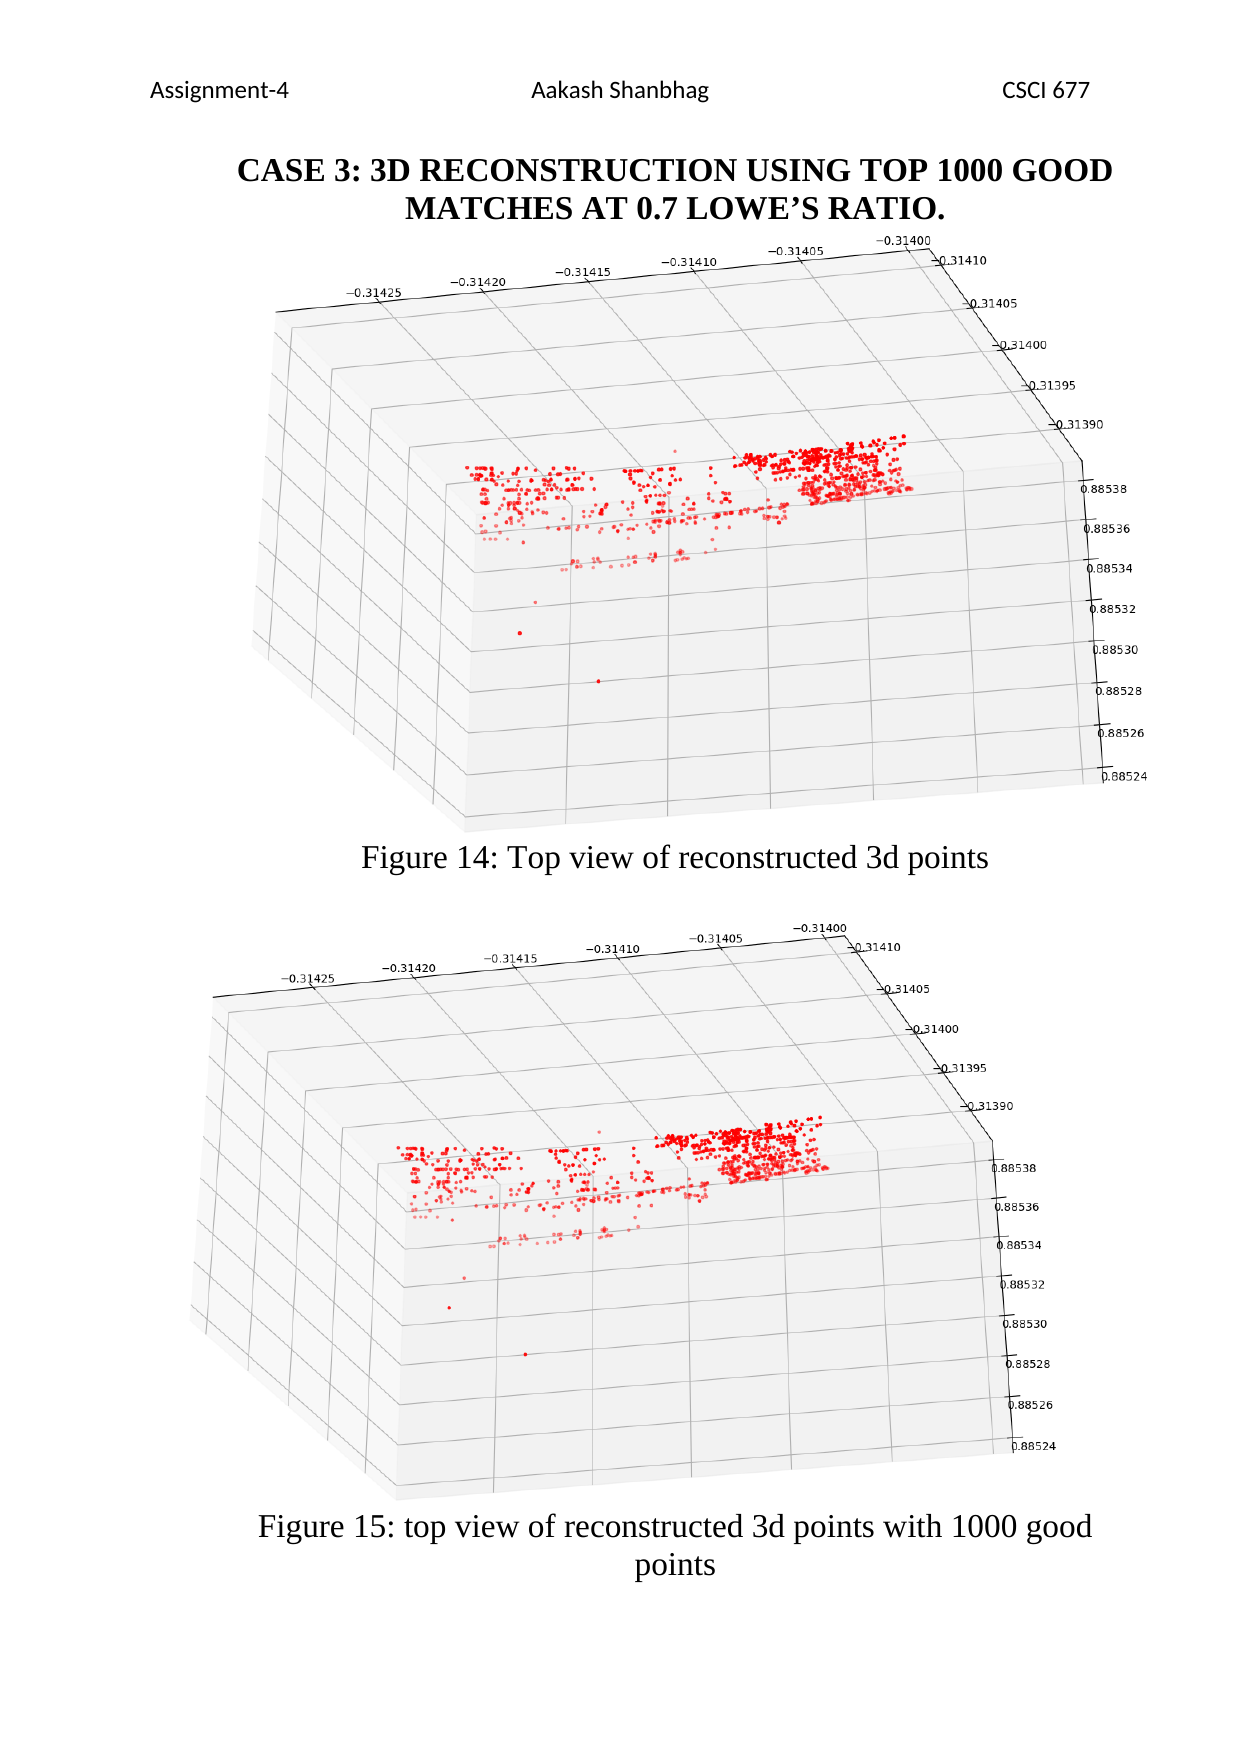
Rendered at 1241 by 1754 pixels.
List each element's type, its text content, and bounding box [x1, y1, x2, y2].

list Figure 15: top view of reconstructed 3d points with 1000 good points [225, 1506, 1125, 1583]
list CASE 3: 3D RECONSTRUCTION USING TOP 1000 GOOD MATCHES AT 0.7 LOWE’S RATIO. [225, 150, 1125, 226]
picture [164, 914, 1073, 1506]
picture [225, 226, 1165, 838]
list Figure 14: Top view of reconstructed 3d points [225, 838, 1125, 876]
